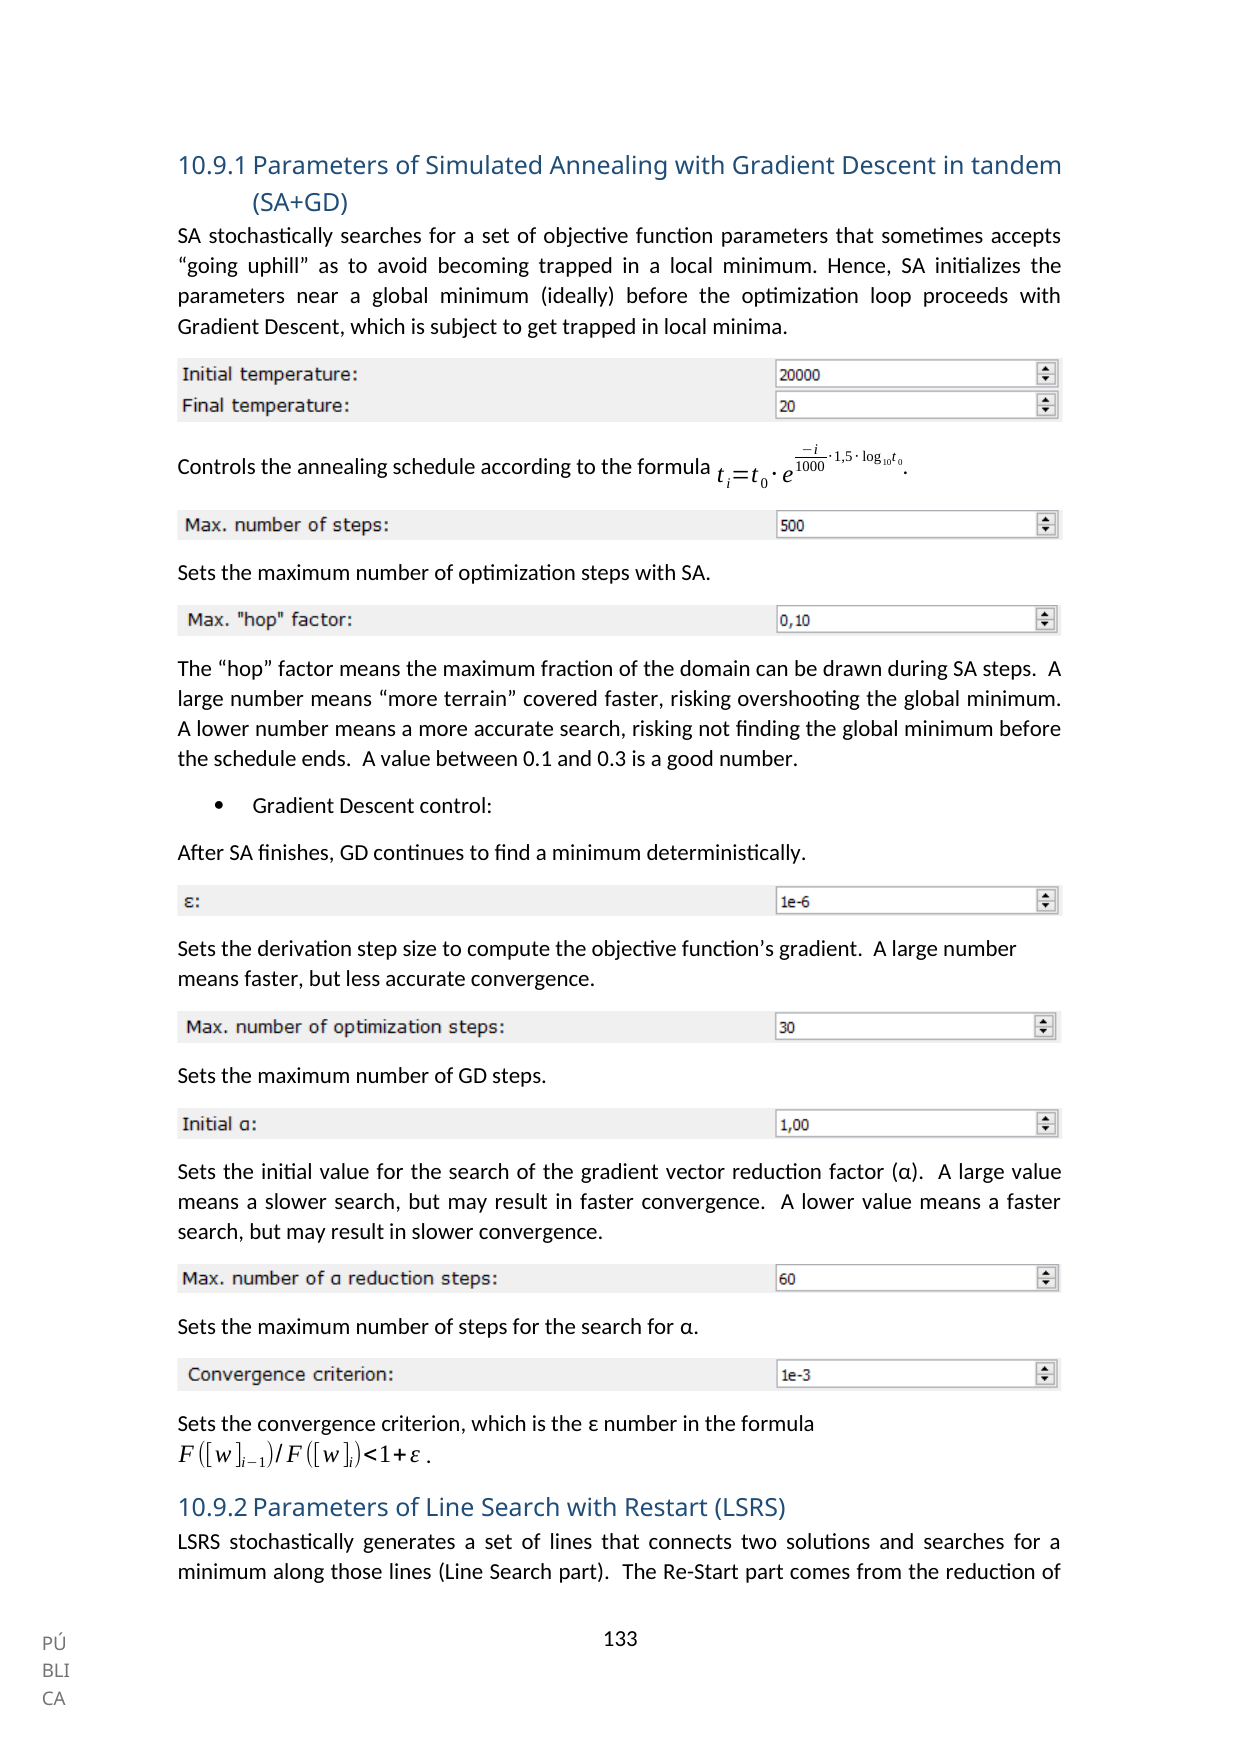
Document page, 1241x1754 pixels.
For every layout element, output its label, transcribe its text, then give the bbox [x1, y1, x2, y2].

text Sets the maximum number of optimization steps with SA. [177, 558, 1063, 586]
list Gradient Descent control: [215, 791, 1063, 819]
picture [177, 1011, 1062, 1043]
picture [177, 1264, 1062, 1293]
picture [177, 510, 1063, 540]
picture [177, 885, 1063, 916]
picture [177, 605, 1062, 636]
text Controls the annealing schedule according to the formula . [177, 440, 1063, 492]
text Sets the maximum number of GD steps. [177, 1061, 1063, 1089]
text Sets the convergence criterion, which is the ε number in the formula . [177, 1409, 1063, 1471]
text Sets the derivation step size to compute the objective function’s gradient. A large number means faster, but less accurate convergence. [177, 934, 1063, 992]
text The “hop” factor means the maximum fraction of the domain can be drawn during SA steps. A large number means “more terrain” covered faster, risking overshooting the global minimum. A lower number means a more accurate search, risking not finding the global minimum before the schedule ends. A value between 0.1 and 0.3 is a good number. [177, 654, 1063, 773]
text Sets the initial value for the search of the gradient vector reduction factor (α). A large value means a slower search, but may result in faster convergence. A lower value means a faster search, but may result in slower convergence. [177, 1157, 1063, 1246]
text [177, 1527, 1063, 1585]
subtitle Parameters of Line Search with Restart (LSRS) [177, 1490, 1063, 1524]
text After SA finishes, GD continues to find a minimum deterministically. [177, 838, 1063, 866]
picture [177, 1358, 1062, 1391]
text SA stochastically searches for a set of objective function parameters that sometimes accepts “going uphill” as to avoid becoming trapped in a local minimum. Hence, SA initializes the parameters near a global minimum (ideally) before the optimization loop proceeds with Gradient Descent, which is subject to get trapped in local minima. [177, 221, 1063, 340]
picture [177, 358, 1063, 422]
subtitle Parameters of Simulated Annealing with Gradient Descent in tandem (SA+GD) [177, 148, 1063, 218]
picture [177, 1108, 1063, 1139]
text Sets the maximum number of steps for the search for α. [177, 1312, 1063, 1340]
